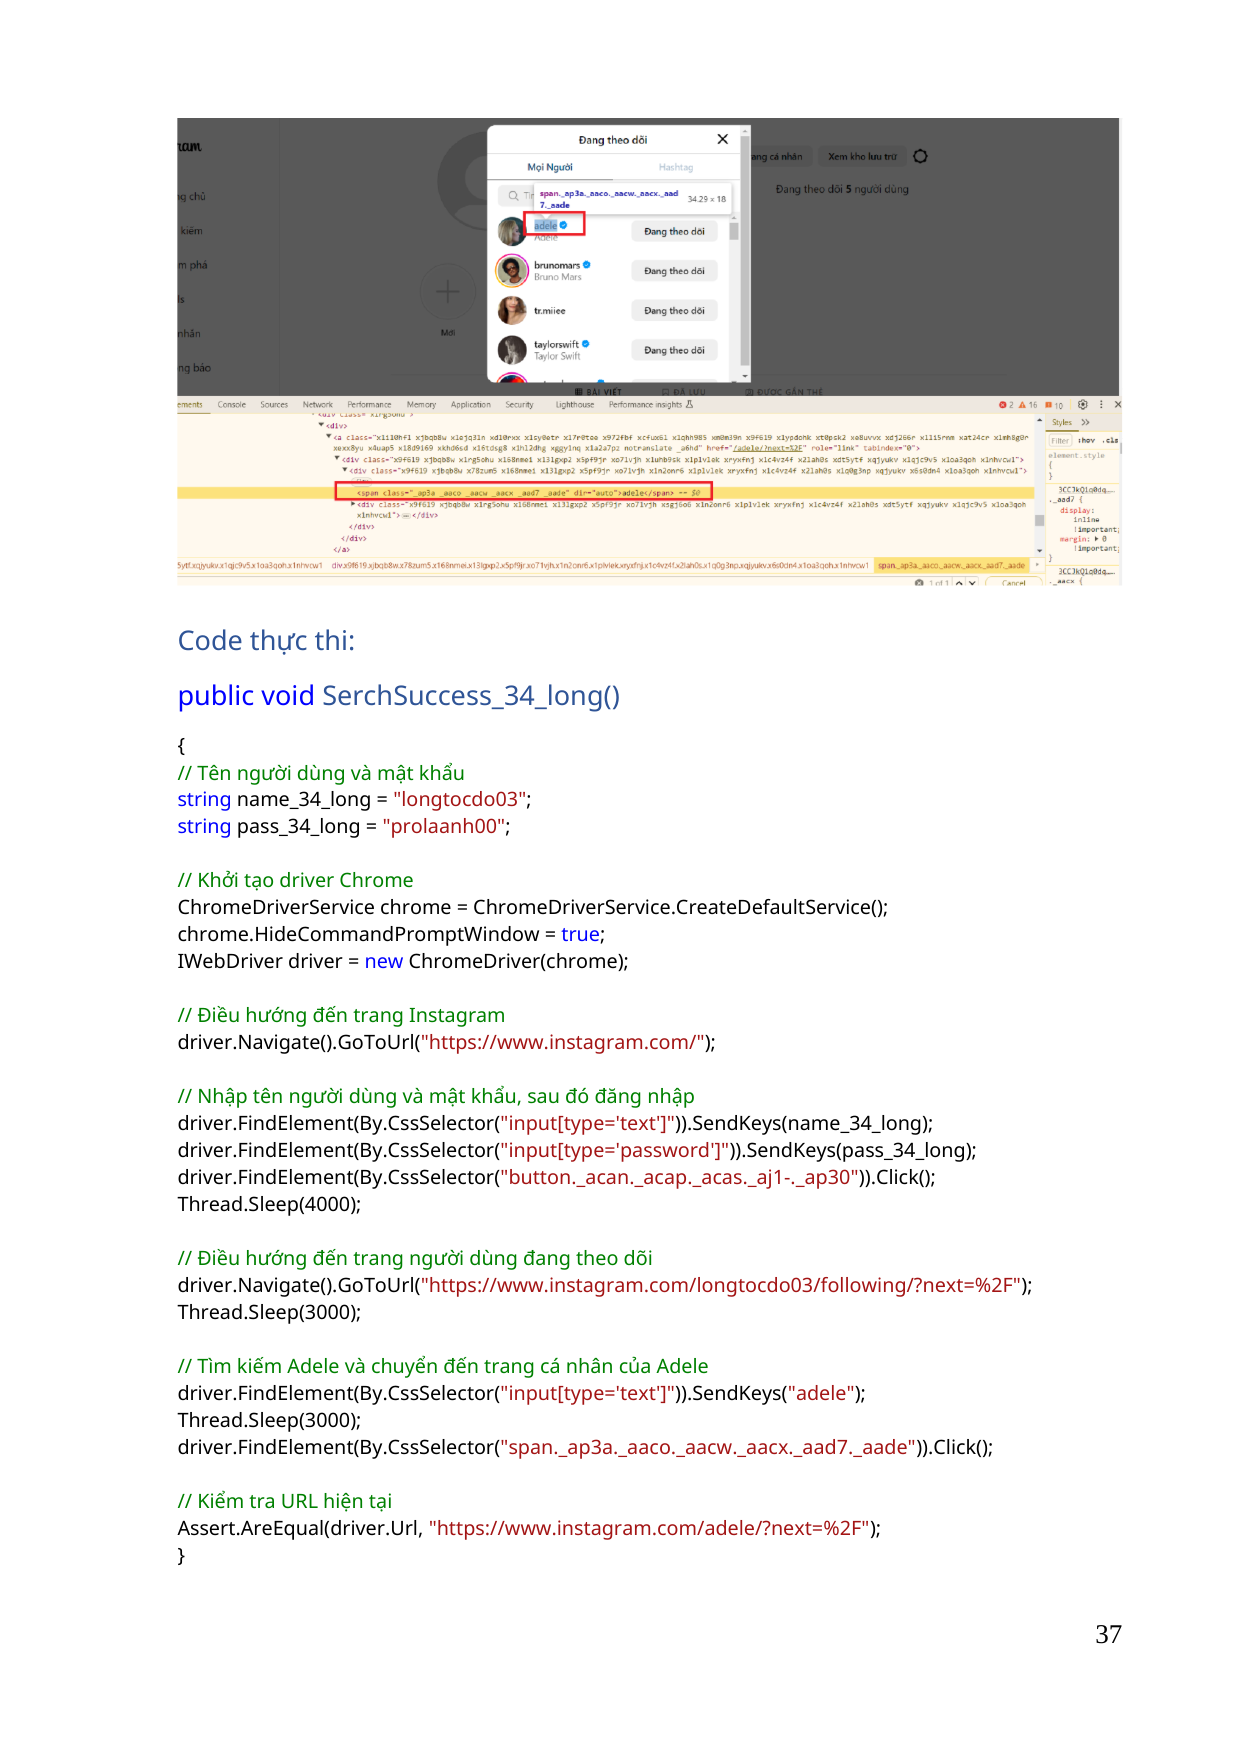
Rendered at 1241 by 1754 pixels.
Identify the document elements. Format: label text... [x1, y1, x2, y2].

subtitle Code thực thi: public void SerchSuccess_34_long() [177, 621, 1122, 713]
text } [177, 1541, 1122, 1568]
text string name_34_long = "longtocdo03"; [177, 786, 1122, 813]
text driver.Navigate().GoToUrl("https://www.instagram.com/"); [177, 1028, 1122, 1056]
text Thread.Sleep(3000); [177, 1406, 1122, 1433]
text // Tìm kiếm Adele và chuyển đến trang cá nhân của Adele [177, 1352, 1122, 1379]
text // Nhập tên người dùng và mật khẩu, sau đó đăng nhập [177, 1082, 1122, 1109]
text Assert.AreEqual(driver.Url, "https://www.instagram.com/adele/?next=%2F"); [177, 1514, 1122, 1541]
text // Điều hướng đến trang Instagram [177, 1002, 1122, 1028]
text ChromeDriverService chrome = ChromeDriverService.CreateDefaultService(); [177, 894, 1122, 921]
picture [177, 118, 1123, 594]
text driver.FindElement(By.CssSelector("span._ap3a._aaco._aacw._aacx._aad7._aade")).Click(); [177, 1433, 1122, 1460]
text // Kiểm tra URL hiện tại [177, 1487, 1122, 1514]
text driver.FindElement(By.CssSelector("button._acan._acap._acas._aj1-._ap30")).Click(); [177, 1163, 1122, 1190]
text Thread.Sleep(3000); [177, 1298, 1122, 1325]
text driver.FindElement(By.CssSelector("input[type='text']")).SendKeys(name_34_long); [177, 1109, 1122, 1136]
text driver.Navigate().GoToUrl("https://www.instagram.com/longtocdo03/following/?next=%2F"); [177, 1271, 1122, 1298]
text Thread.Sleep(4000); [177, 1190, 1122, 1217]
text IWebDriver driver = new ChromeDriver(chrome); [177, 948, 1122, 974]
text // Khởi tạo driver Chrome [177, 867, 1122, 894]
text driver.FindElement(By.CssSelector("input[type='password']")).SendKeys(pass_34_long); [177, 1136, 1122, 1163]
text chrome.HideCommandPromptWindow = true; [177, 921, 1122, 948]
text { [177, 732, 1122, 759]
text // Tên người dùng và mật khẩu [177, 759, 1122, 786]
text string pass_34_long = "prolaanh00"; [177, 813, 1122, 840]
text // Điều hướng đến trang người dùng đang theo dõi [177, 1244, 1122, 1271]
text driver.FindElement(By.CssSelector("input[type='text']")).SendKeys("adele"); [177, 1379, 1122, 1406]
